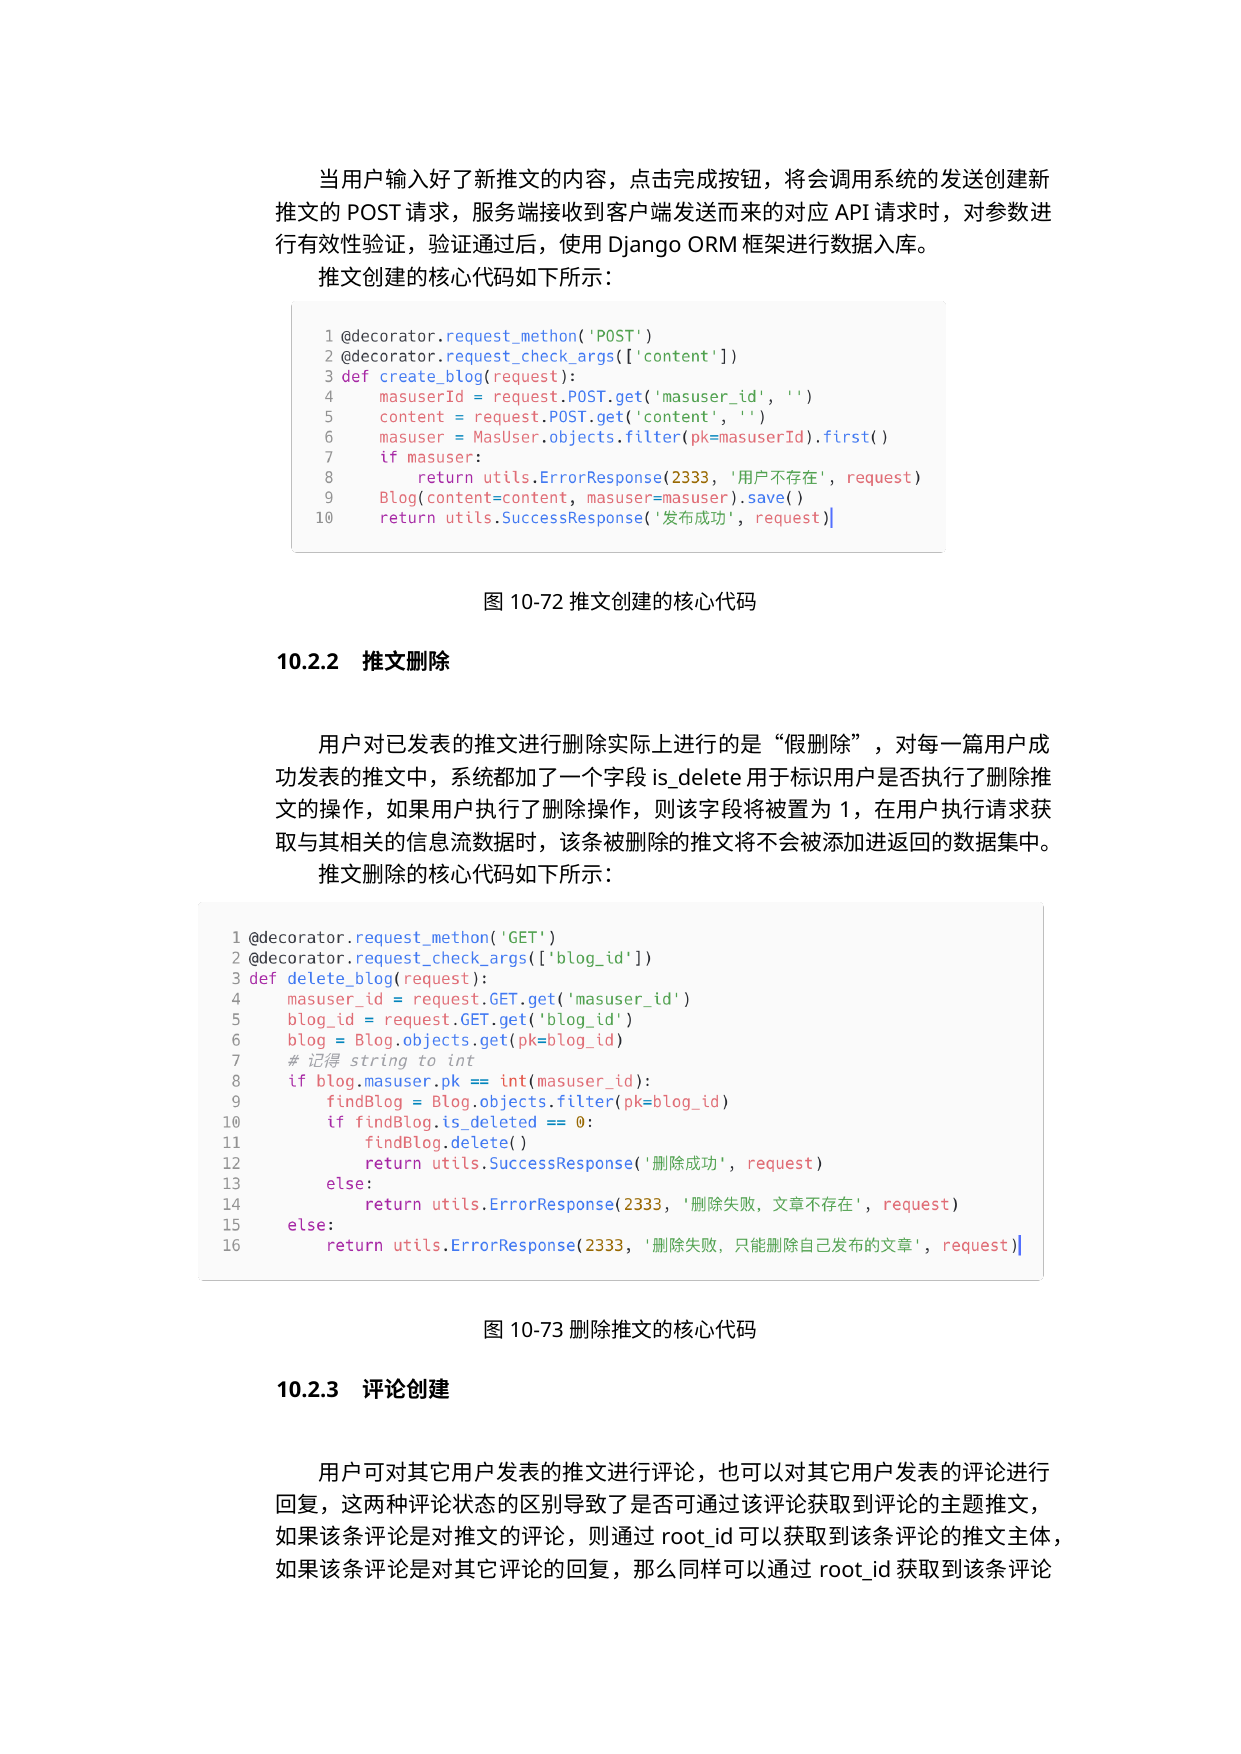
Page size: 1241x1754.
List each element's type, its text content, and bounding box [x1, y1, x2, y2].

subtitle 评论创建 [276, 1371, 1053, 1404]
picture [187, 889, 1056, 1287]
text 用户对已发表的推文进行删除实际上进行的是“假删除”，对每一篇用户成功发表的推文中，系统都加了一个字段is_delete用于标识用户是否执行了删除推文的操作，如果用户执行了删除操作，则该字段将被置为1，在用户执行请求获取与其相关的信息流数据时，该条被删除的推文将不会被添加进返回的数据集中。 [275, 727, 1053, 857]
text 推文删除的核心代码如下所示： [275, 857, 1053, 889]
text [275, 1454, 1053, 1584]
picture [284, 292, 957, 561]
text 当用户输入好了新推文的内容，点击完成按钮，将会调用系统的发送创建新推文的POST请求，服务端接收到客户端发送而来的对应API请求时，对参数进行有效性验证，验证通过后，使用Django ORM框架进行数据入库。 [275, 162, 1053, 259]
subtitle 推文删除 [276, 644, 1053, 677]
text 推文创建的核心代码如下所示： [275, 259, 1053, 292]
